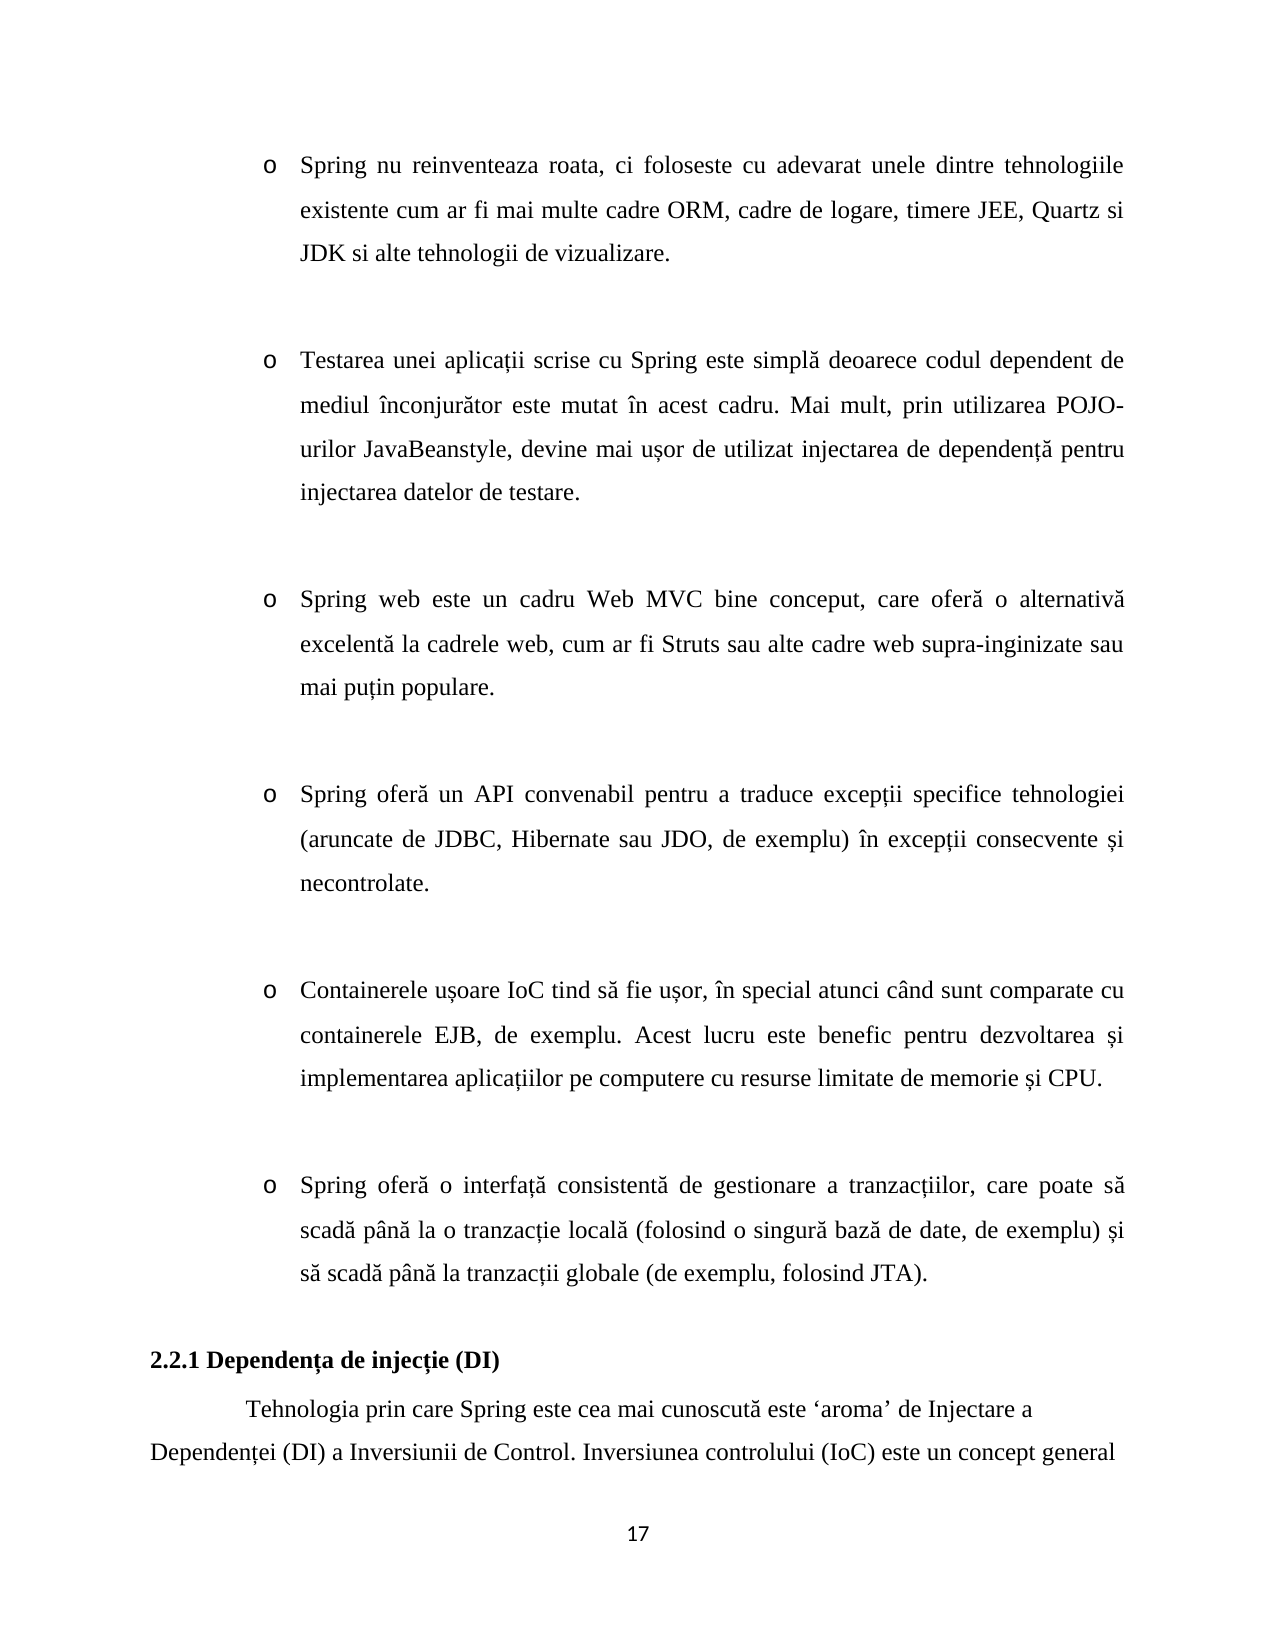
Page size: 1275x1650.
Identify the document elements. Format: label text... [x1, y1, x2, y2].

list Spring oferă un API convenabil pentru a traduce excepții specifice tehnologiei (aruncate de JDBC, Hibernate sau JDO, de exemplu) în excepții consecvente și necontrolate. [262, 779, 1125, 896]
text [150, 1394, 1125, 1466]
list Spring nu reinventeaza roata, ci foloseste cu adevarat unele dintre tehnologiile existente cum ar fi mai multe cadre ORM, cadre de logare, timere JEE, Quartz si JDK si alte tehnologii de vizualizare. [262, 150, 1125, 267]
list Testarea unei aplicații scrise cu Spring este simplă deoarece codul dependent de mediul înconjurător este mutat în acest cadru. Mai mult, prin utilizarea POJO-urilor JavaBeanstyle, devine mai ușor de utilizat injectarea de dependență pentru injectarea datelor de testare. [262, 345, 1125, 506]
list Containerele ușoare IoC tind să fie ușor, în special atunci când sunt comparate cu containerele EJB, de exemplu. Acest lucru este benefic pentru dezvoltarea și implementarea aplicațiilor pe computere cu resurse limitate de memorie și CPU. [262, 975, 1125, 1092]
text 2.2.1 Dependența de injecție (DI) [150, 1345, 1125, 1373]
list Spring oferă o interfață consistentă de gestionare a tranzacțiilor, care poate să scadă până la o tranzacție locală (folosind o singură bază de date, de exemplu) și să scadă până la tranzacții globale (de exemplu, folosind JTA). [262, 1170, 1125, 1287]
list Spring web este un cadru Web MVC bine conceput, care oferă o alternativă excelentă la cadrele web, cum ar fi Struts sau alte cadre web supra-inginizate sau mai puțin populare. [262, 584, 1125, 701]
